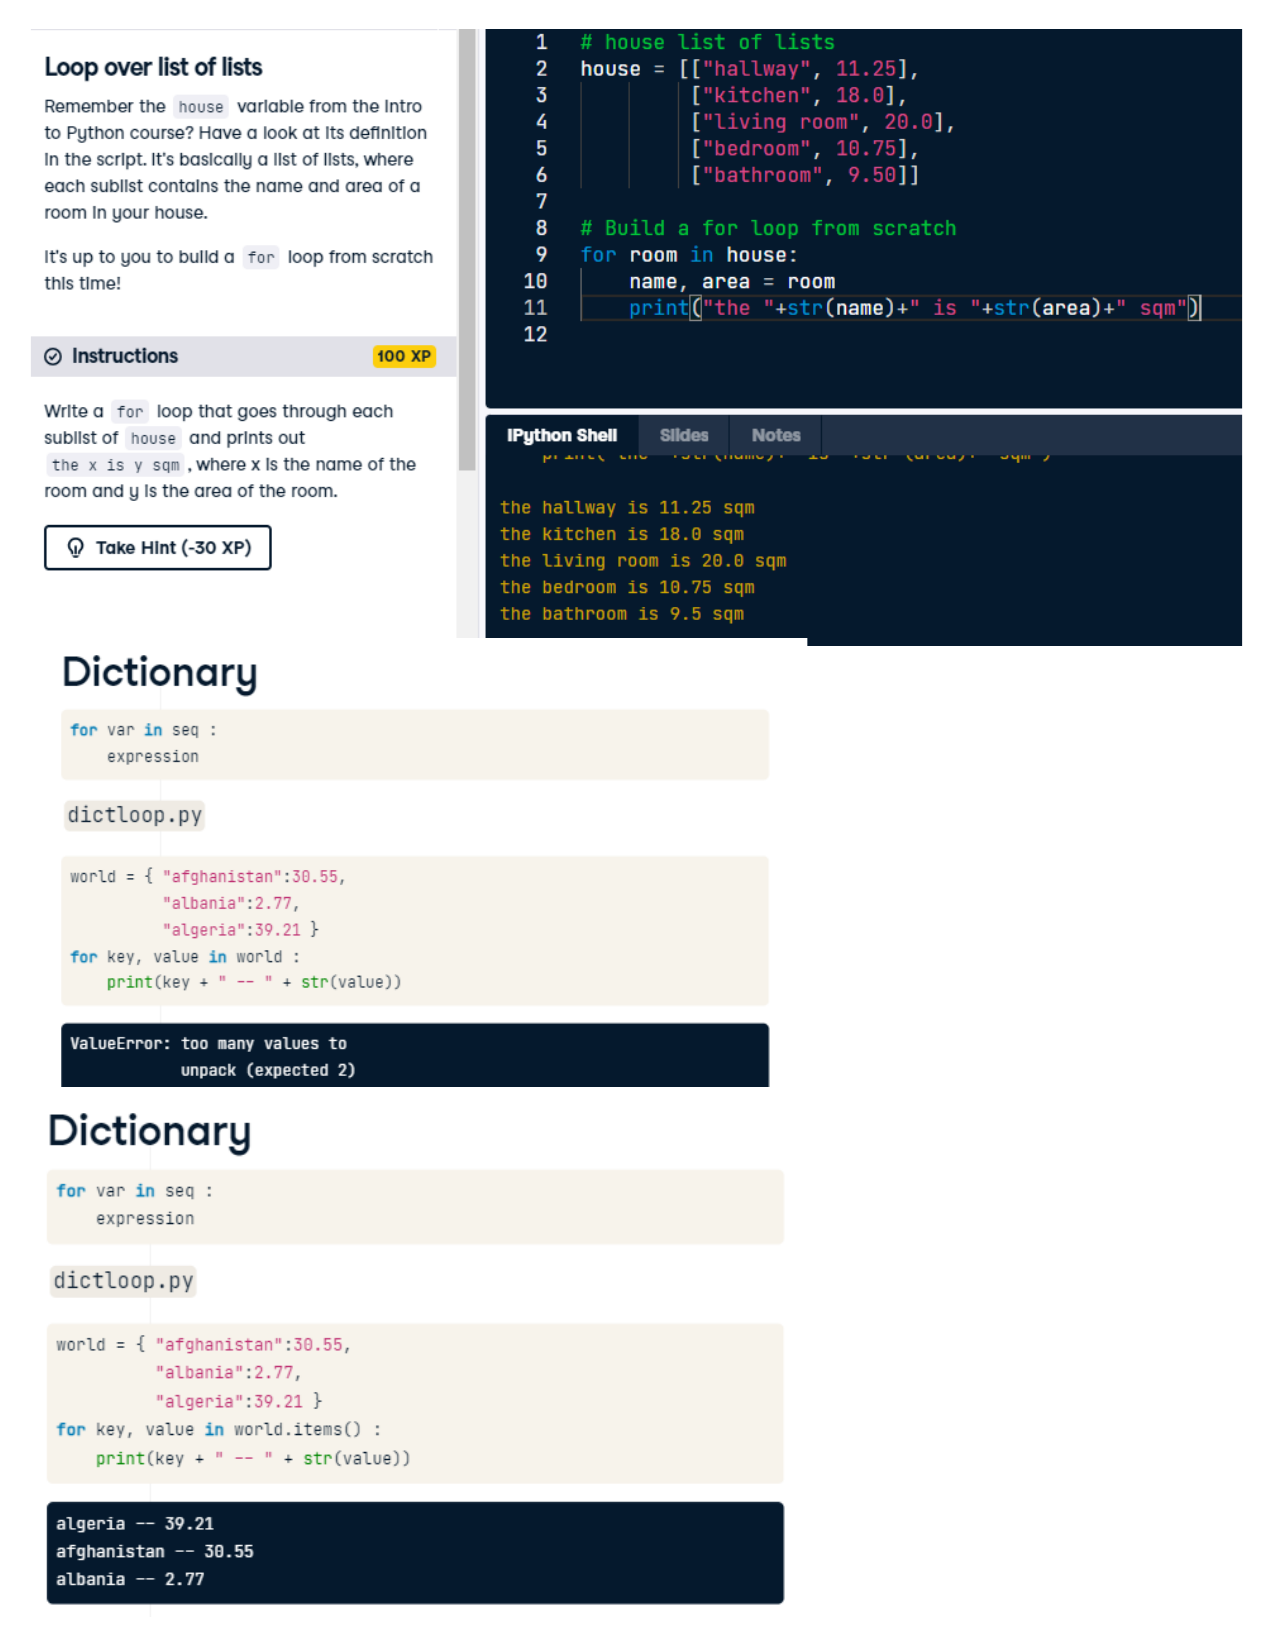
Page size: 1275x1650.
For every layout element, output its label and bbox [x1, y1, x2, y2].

picture [62, 29, 1156, 1509]
